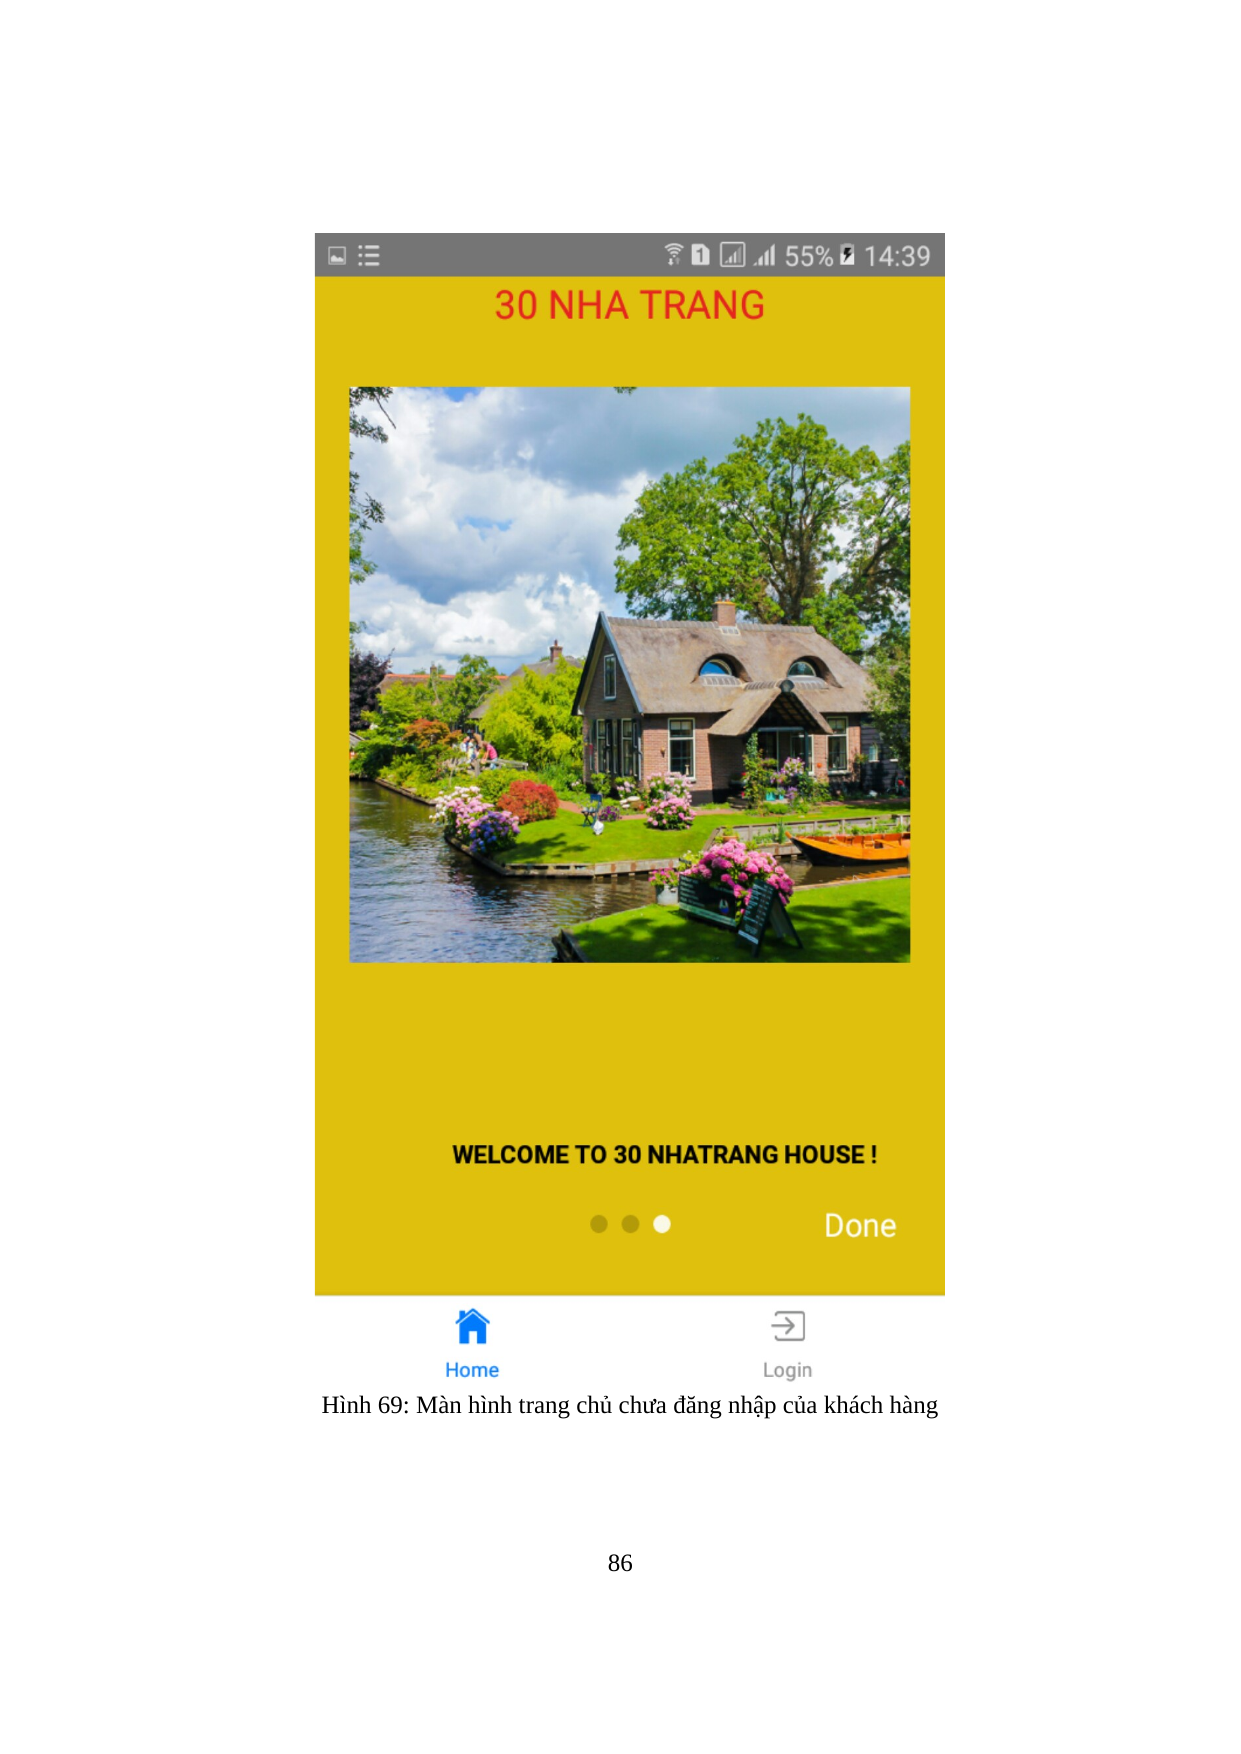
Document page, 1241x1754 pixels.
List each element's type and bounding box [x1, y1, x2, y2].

picture [314, 233, 945, 1385]
